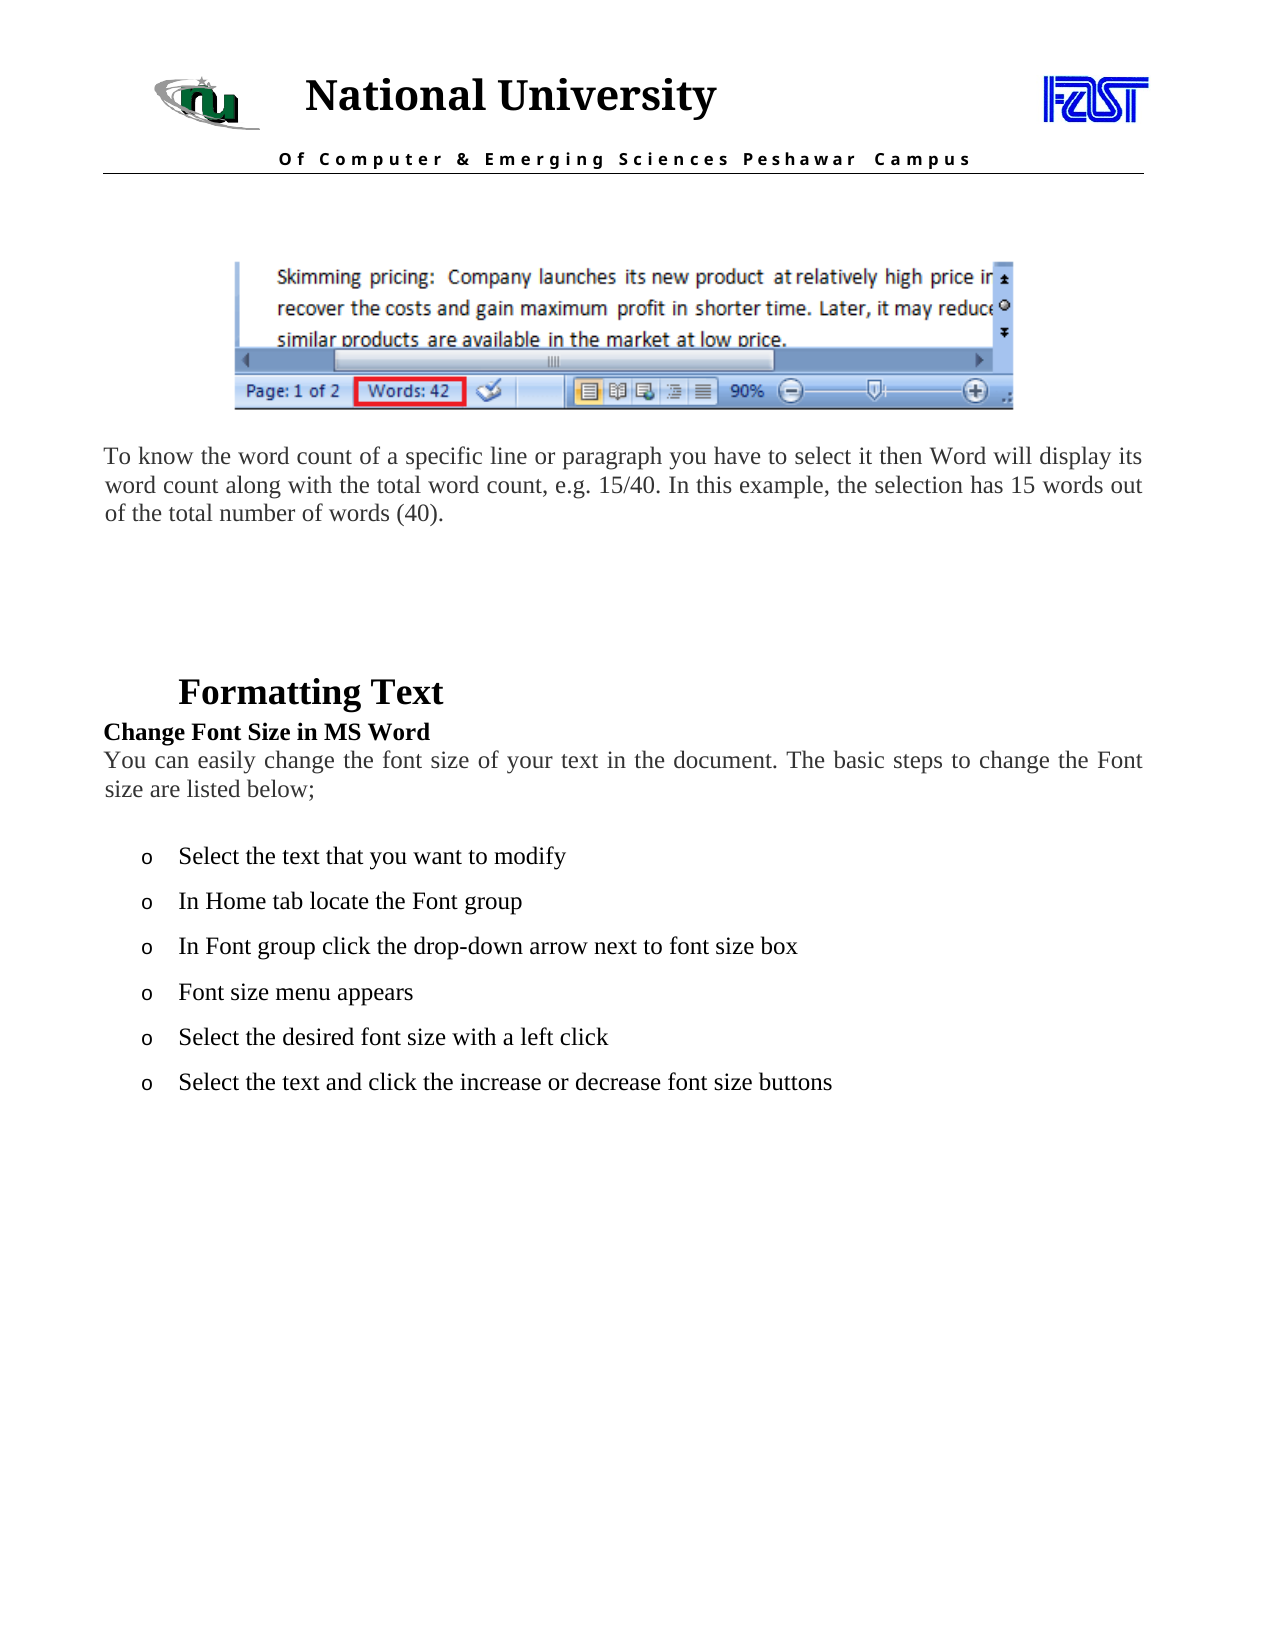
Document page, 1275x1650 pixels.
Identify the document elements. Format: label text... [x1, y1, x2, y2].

list Select the text and click the increase or decrease font size buttons [141, 1058, 1144, 1097]
subtitle Formatting Text [103, 669, 1144, 713]
picture [232, 259, 1015, 413]
list In Home tab locate the Font group [141, 877, 1144, 916]
subtitle Change Font Size in MS Word [103, 717, 1144, 746]
picture [153, 68, 260, 130]
list Font size menu appears [141, 967, 1144, 1006]
text To know the word count of a specific line or paragraph you have to select it then Word will display its word count along with the total word count, e.g. 15/40. In this example, the selection has 15 words out of the total number of words (40). [103, 441, 1144, 527]
list In Font group click the drop-down arrow next to font size box [141, 922, 1144, 961]
list Select the desired font size with a left click [141, 1012, 1144, 1052]
list Select the text that you want to modify [141, 831, 1144, 870]
text You can easily change the font size of your text in the document. The basic steps to change the Font size are listed below; [103, 746, 1144, 803]
picture [1036, 75, 1152, 124]
